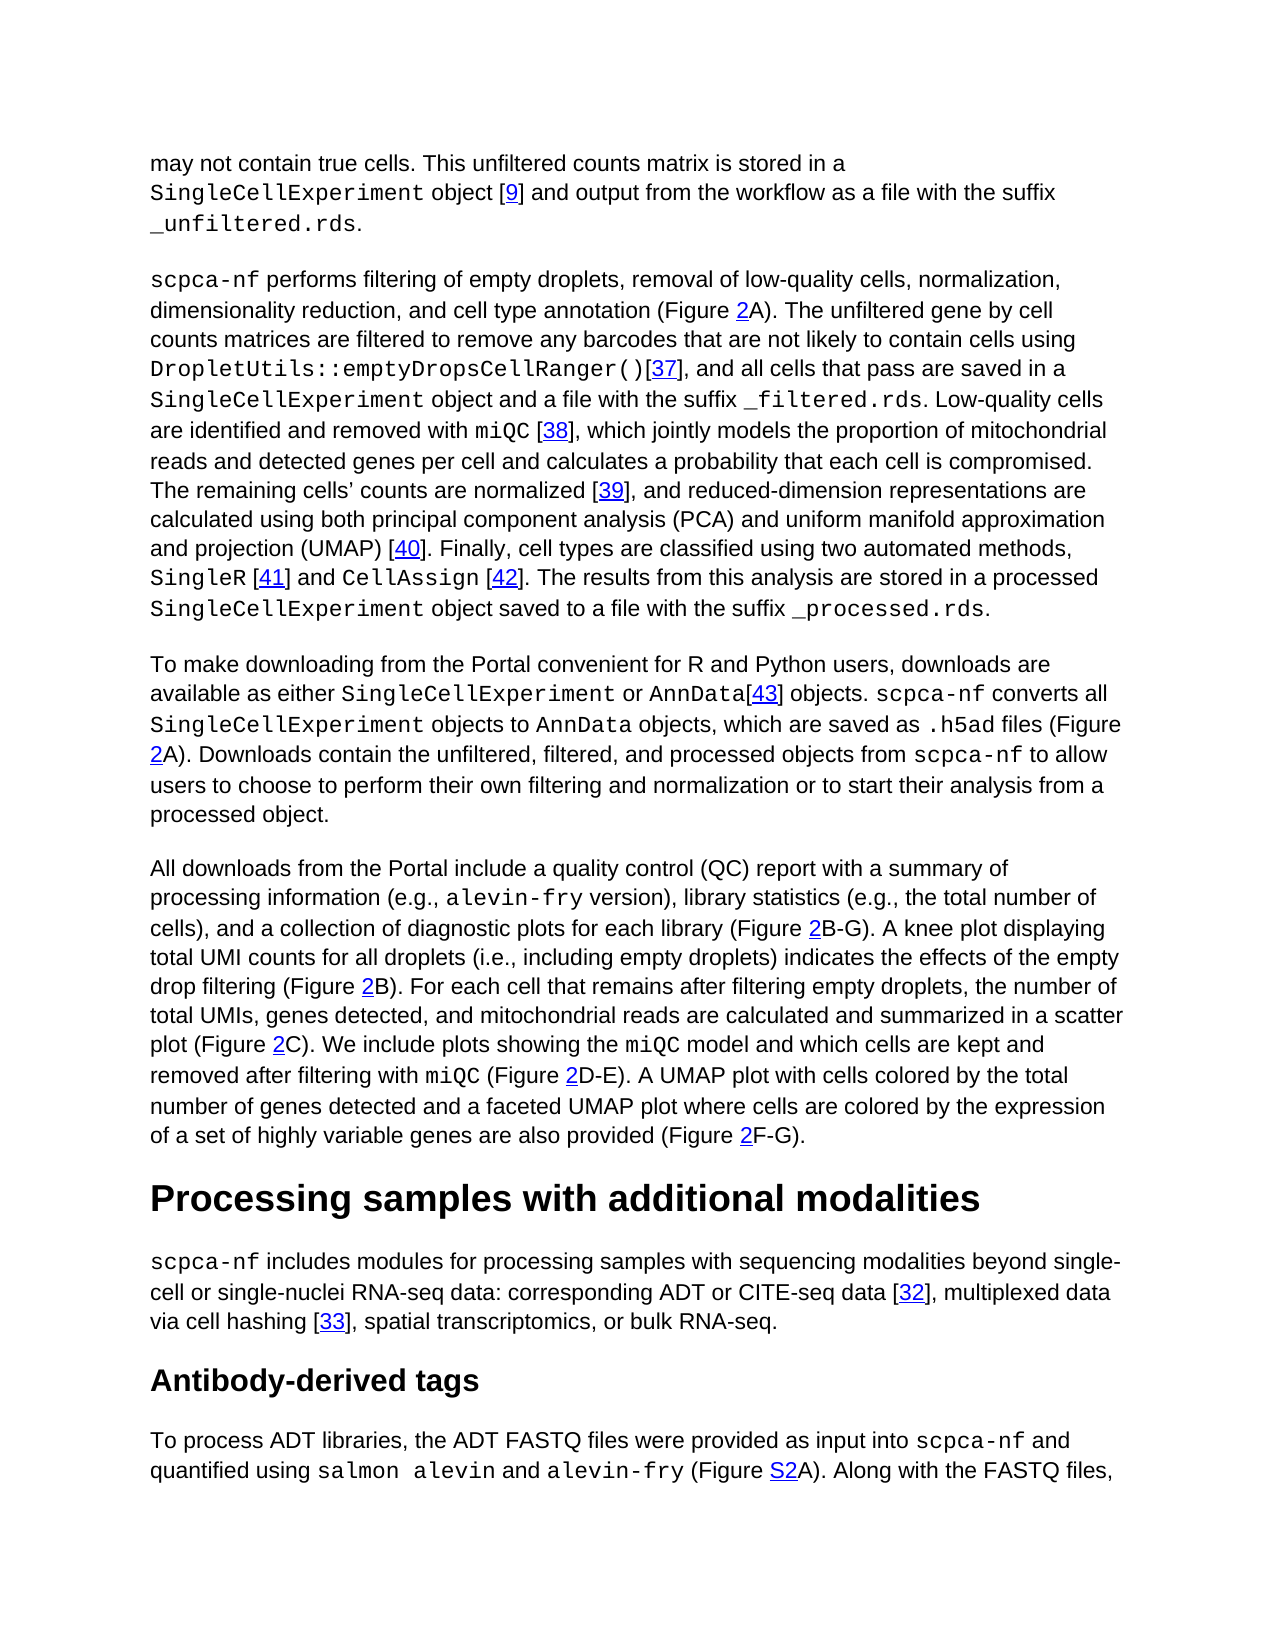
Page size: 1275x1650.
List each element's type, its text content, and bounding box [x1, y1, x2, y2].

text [150, 1427, 1125, 1486]
text To make downloading from the Portal convenient for R and Python users, downloads are available as either SingleCellExperiment or AnnData[43] objects. scpca-nf converts all SingleCellExperiment objects to AnnData objects, which are saved as .h5ad files (Figure 2A). Downloads contain the unfiltered, filtered, and processed objects from scpca-nf to allow users to choose to perform their own filtering and normalization or to start their analysis from a processed object. [150, 651, 1125, 828]
text All downloads from the Portal include a quality control (QC) report with a summary of processing information (e.g., alevin-fry version), library statistics (e.g., the total number of cells), and a collection of diagnostic plots for each library (Figure 2B-G). A knee plot displaying total UMI counts for all droplets (i.e., including empty droplets) indicates the effects of the empty drop filtering (Figure 2B). For each cell that remains after filtering empty droplets, the number of total UMIs, genes detected, and mitochondrial reads are calculated and summarized in a scatter plot (Figure 2C). We include plots showing the miQC model and which cells are kept and removed after filtering with miQC (Figure 2D-E). A UMAP plot with cells colored by the total number of genes detected and a faceted UMAP plot where cells are colored by the expression of a set of highly variable genes are also provided (Figure 2F-G). [150, 855, 1125, 1148]
subtitle Antibody-derived tags [150, 1362, 1125, 1398]
subtitle Processing samples with additional modalities [150, 1176, 1125, 1219]
text scpca-nf includes modules for processing samples with sequencing modalities beyond single-cell or single-nuclei RNA-seq data: corresponding ADT or CITE-seq data [32], multiplexed data via cell hashing [33], spatial transcriptomics, or bulk RNA-seq. [150, 1248, 1125, 1334]
text scpca-nf performs filtering of empty droplets, removal of low-quality cells, normalization, dimensionality reduction, and cell type annotation (Figure 2A). The unfiltered gene by cell counts matrices are filtered to remove any barcodes that are not likely to contain cells using DropletUtils::emptyDropsCellRanger()[37], and all cells that pass are saved in a SingleCellExperiment object and a file with the suffix _filtered.rds. Low-quality cells are identified and removed with miQC [38], which jointly models the proportion of mitochondrial reads and detected genes per cell and calculates a probability that each cell is compromised. The remaining cells’ counts are normalized [39], and reduced-dimension representations are calculated using both principal component analysis (PCA) and uniform manifold approximation and projection (UMAP) [40]. Finally, cell types are classified using two automated methods, SingleR [41] and CellAssign [42]. The results from this analysis are stored in a processed SingleCellExperiment object saved to a file with the suffix _processed.rds. [150, 266, 1125, 623]
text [150, 150, 1125, 238]
